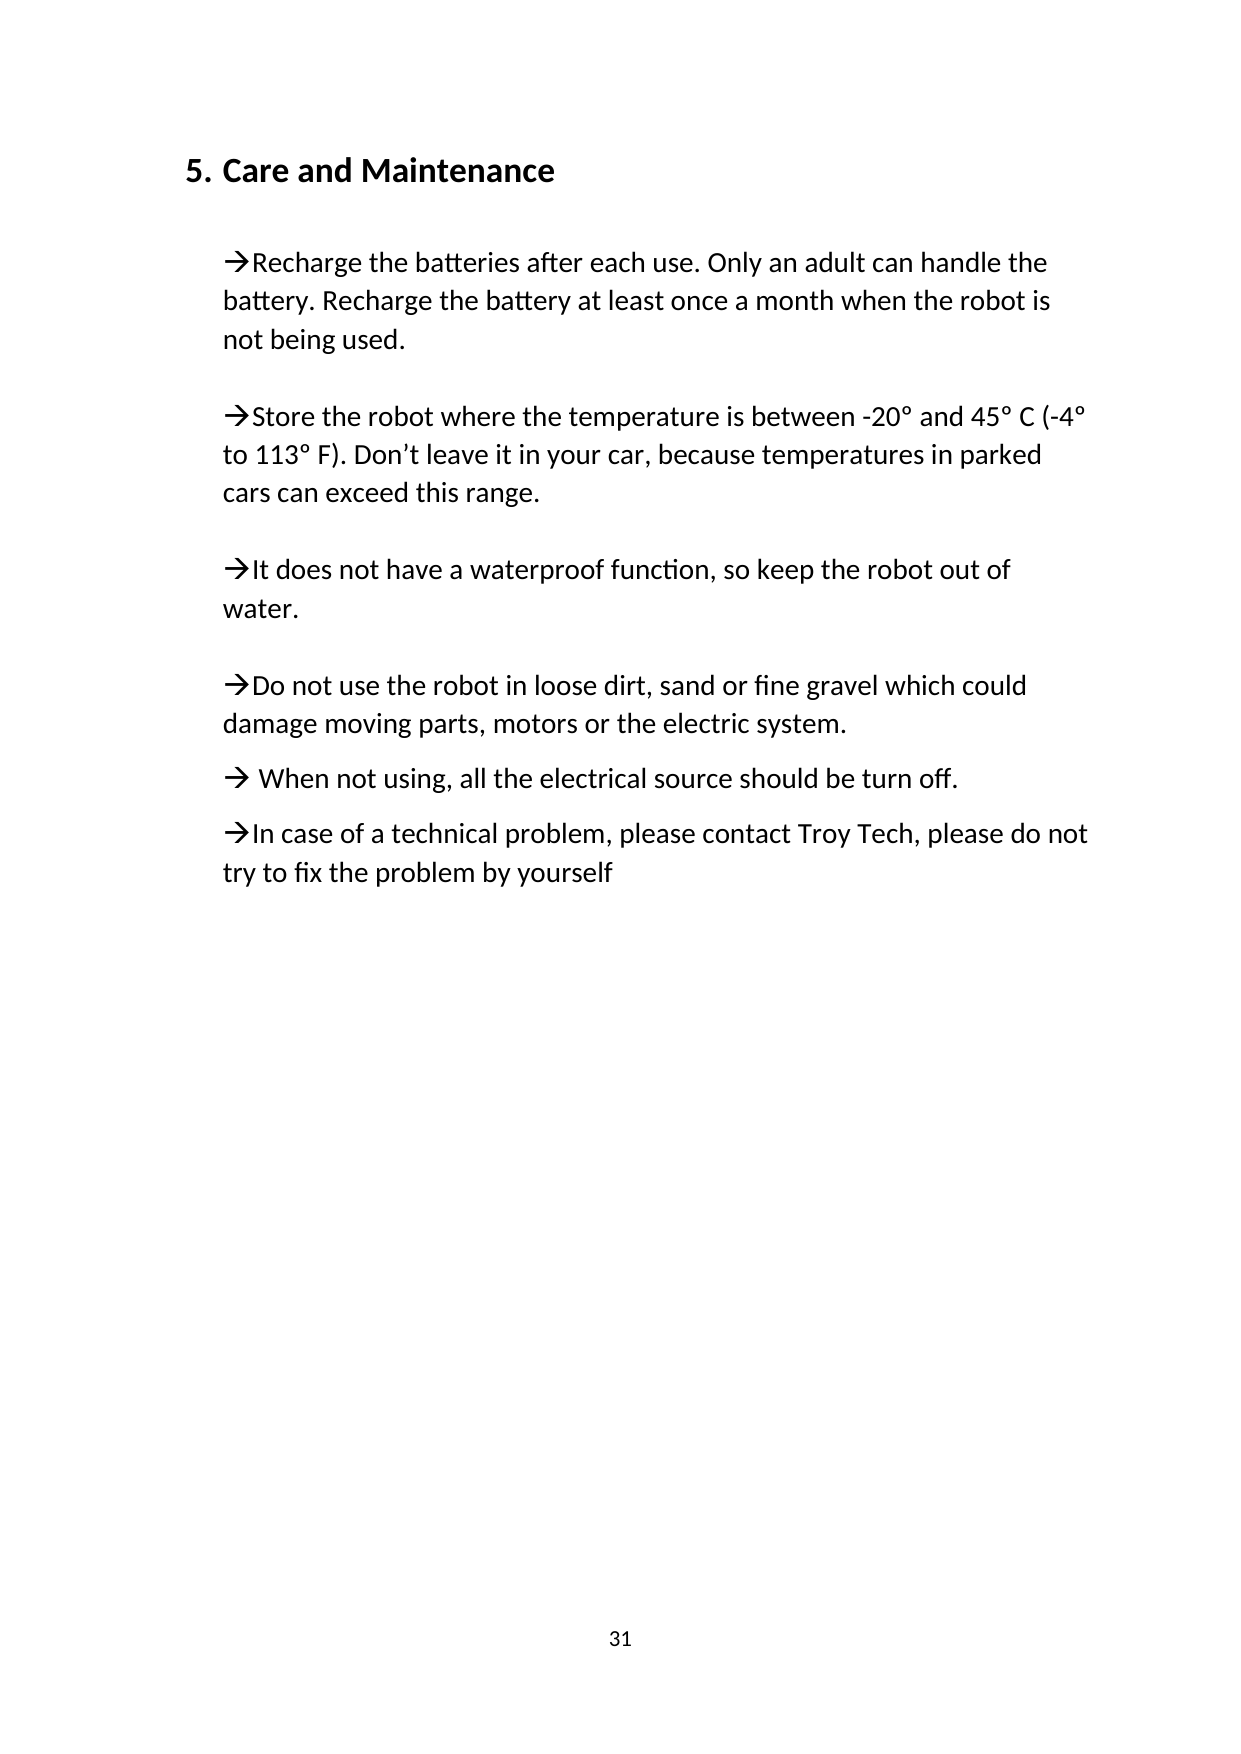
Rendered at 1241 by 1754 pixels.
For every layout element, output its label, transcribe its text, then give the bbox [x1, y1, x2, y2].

list Care and Maintenance [185, 148, 1093, 191]
list Do not use the robot in loose dirt, sand or fine gravel which could damage moving parts, motors or the electric system. [223, 667, 1093, 741]
list In case of a technical problem, please contact Troy Tech, please do not try to fix the problem by yourself [223, 815, 1093, 889]
list It does not have a waterproof function, so keep the robot out of water. [223, 551, 1093, 626]
list Store the robot where the temperature is between -20º and 45º C (-4º to 113º F). Don’t leave it in your car, because temperatures in parked cars can exceed this range. [223, 398, 1093, 510]
list Recharge the batteries after each use. Only an adult can handle the battery. Recharge the battery at least once a month when the robot is not being used. [223, 244, 1093, 356]
text When not using, all the electrical source should be turn off. [148, 760, 1093, 796]
